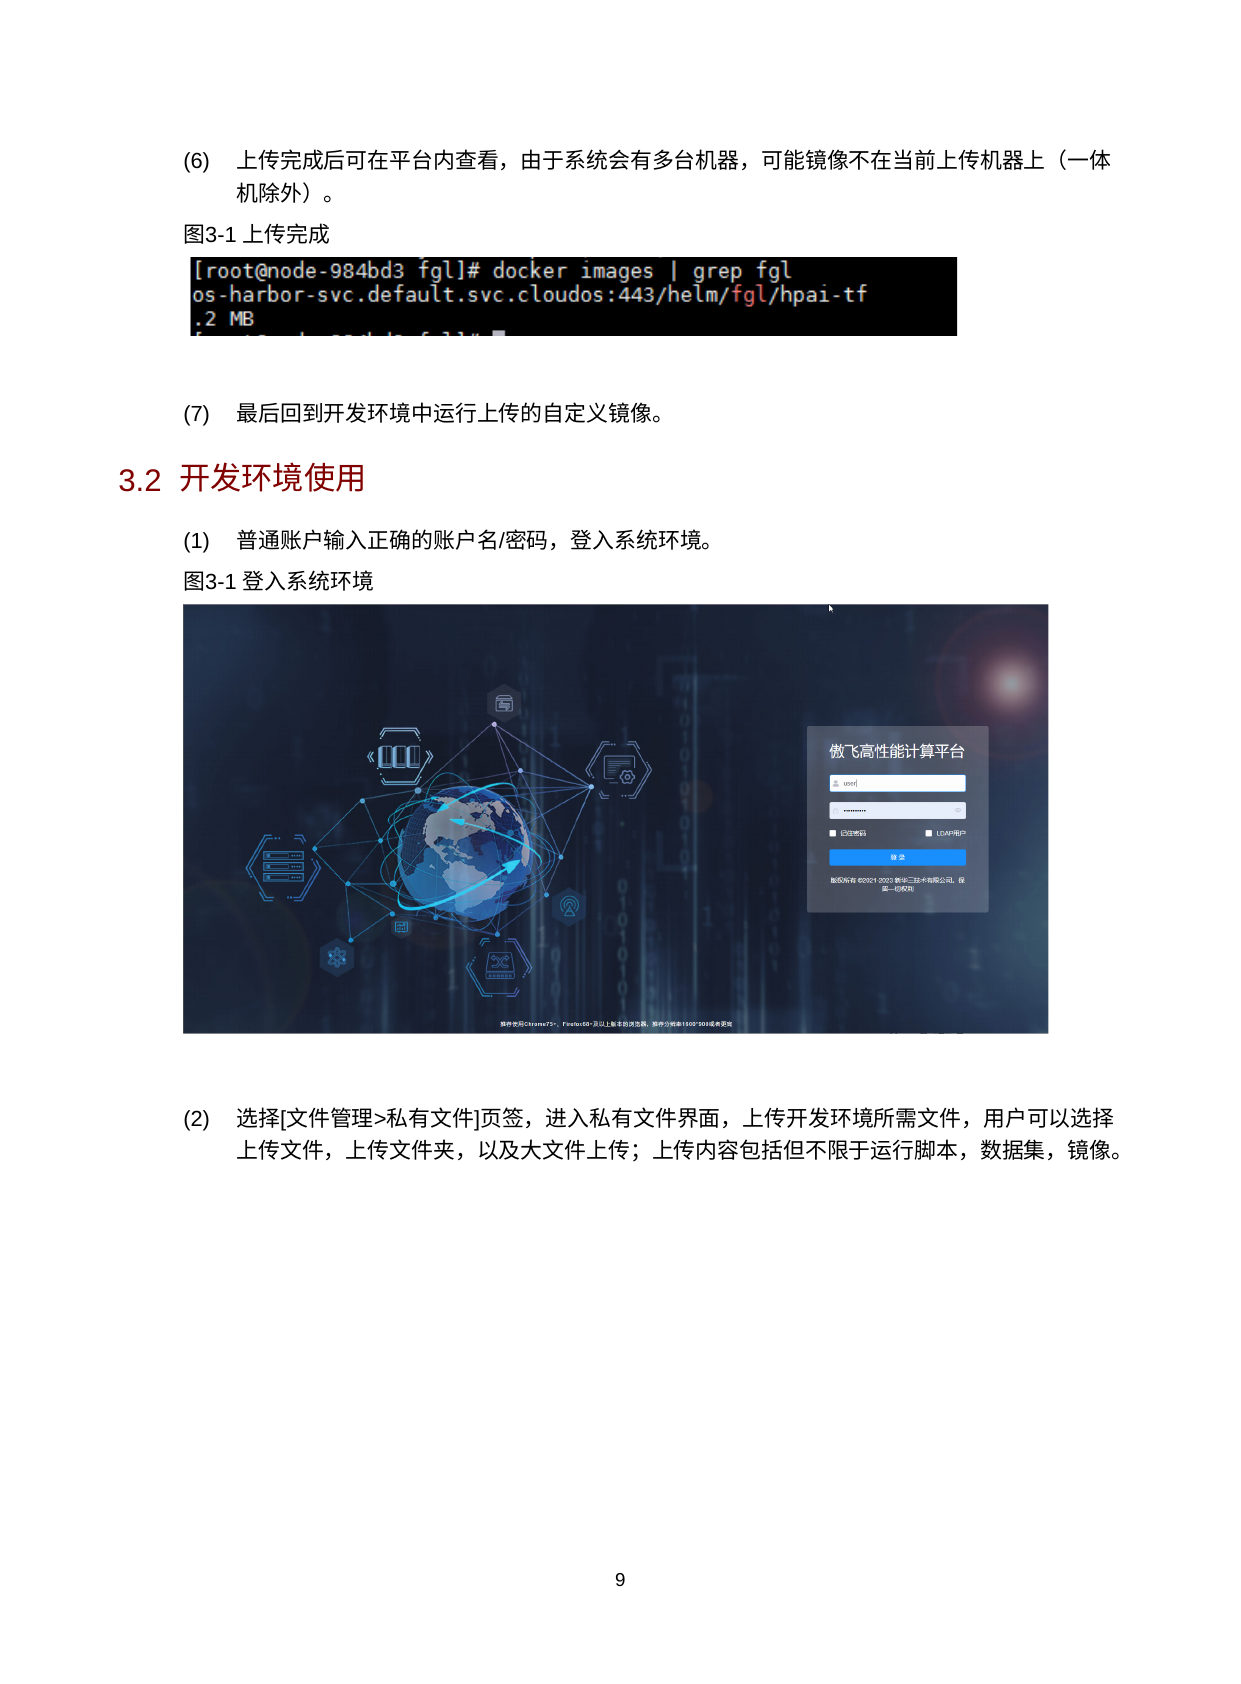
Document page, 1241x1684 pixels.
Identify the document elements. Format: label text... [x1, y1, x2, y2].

text 上传完成 [183, 216, 1122, 249]
text 选择[文件管理>私有文件]页签，进入私有文件界面，上传开发环境所需文件，用户可以选择上传文件，上传文件夹，以及大文件上传；上传内容包括但不限于运行脚本，数据集，镜像。 [183, 1101, 1122, 1166]
text 普通账户输入正确的账户名/密码，登入系统环境。 [183, 523, 1122, 556]
picture [183, 604, 1049, 1034]
text 最后回到开发环境中运行上传的自定义镜像。 [183, 395, 1122, 428]
subtitle 开发环境使用 [118, 453, 1122, 498]
text 登入系统环境 [183, 564, 1122, 596]
text 上传完成后可在平台内查看，由于系统会有多台机器，可能镜像不在当前上传机器上（一体机除外）。 [183, 143, 1122, 208]
